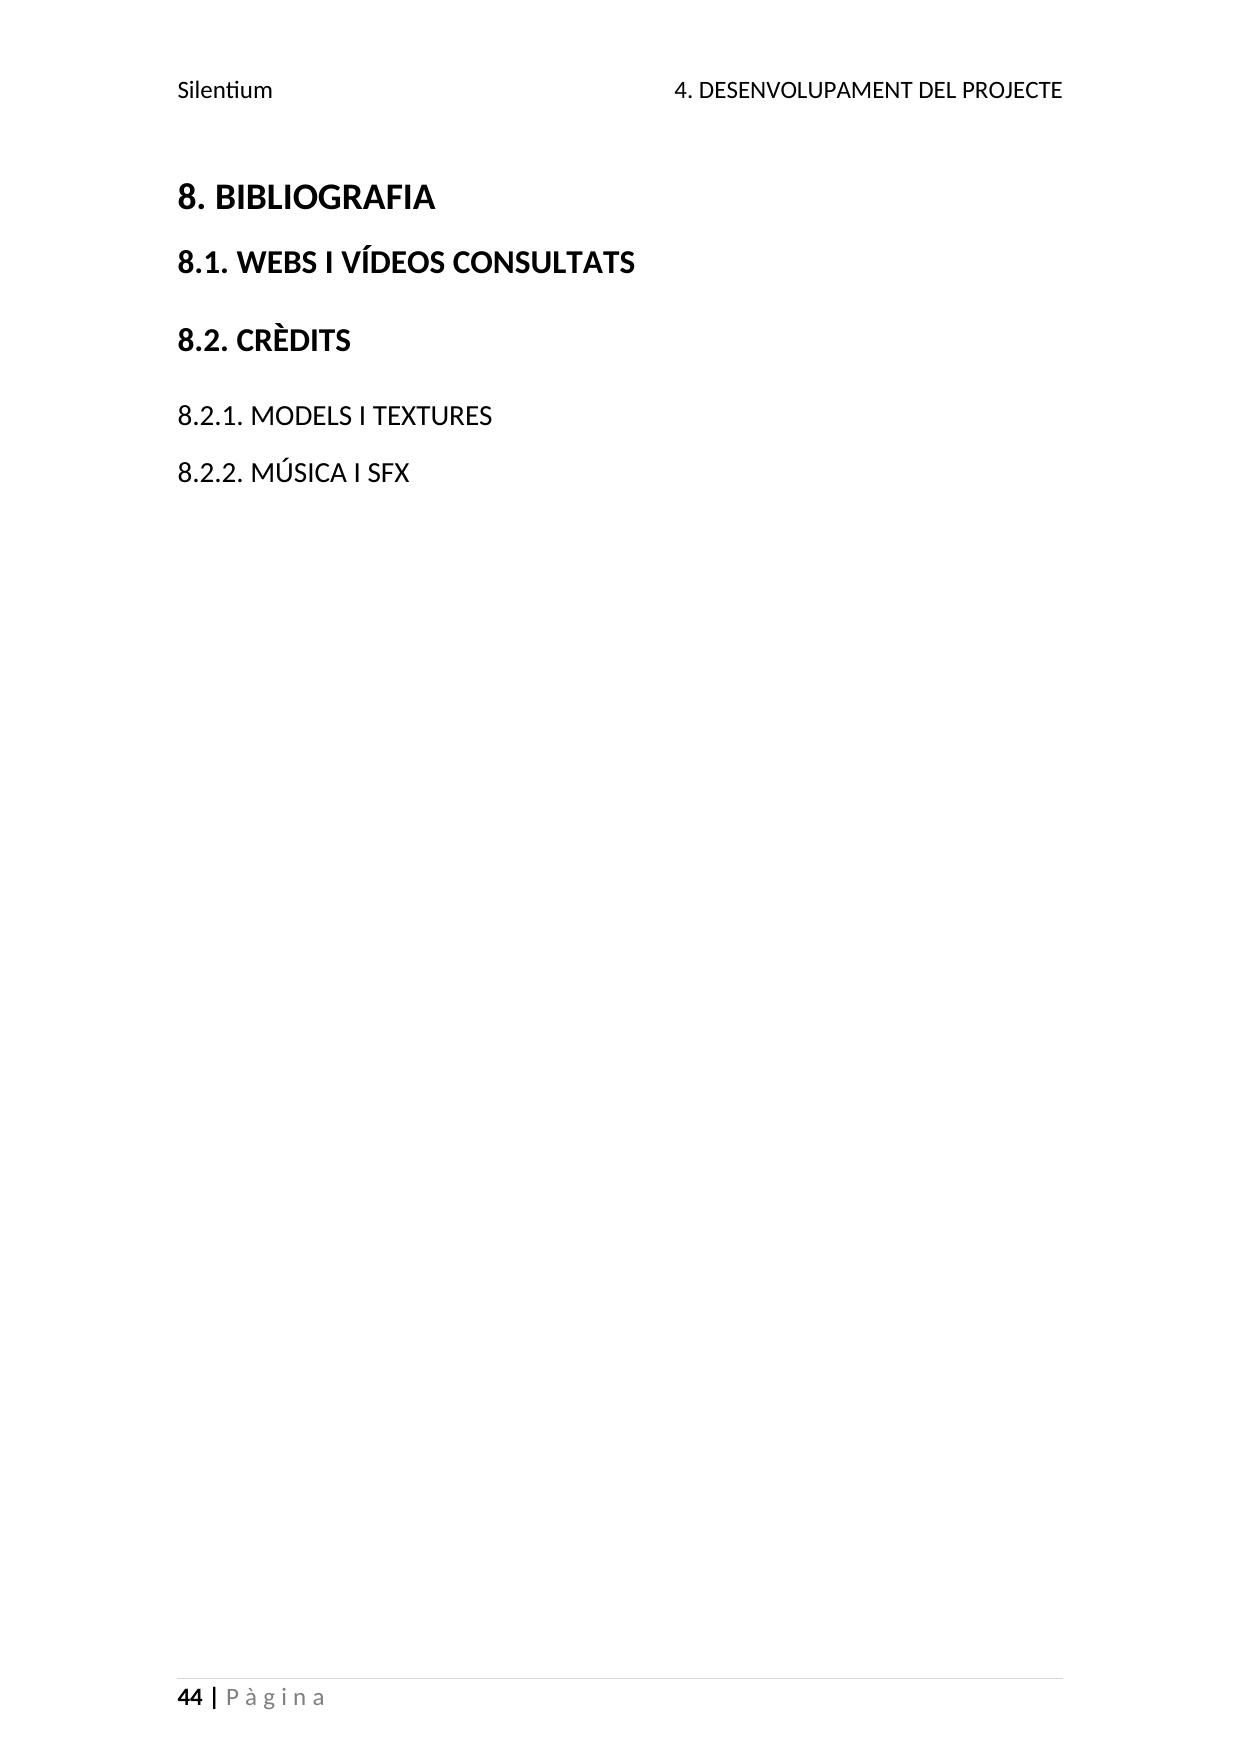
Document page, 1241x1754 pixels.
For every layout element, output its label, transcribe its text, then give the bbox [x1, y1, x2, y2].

subtitle 8.2.1. MODELS I TEXTURES [177, 397, 1063, 432]
subtitle 8.2. CRÈDITS [177, 319, 1063, 360]
subtitle 8. BIBLIOGRAFIA [177, 173, 1063, 218]
subtitle 8.2.2. MÚSICA I SFX [177, 454, 1063, 490]
subtitle 8.1. WEBS I VÍDEOS CONSULTATS [177, 241, 1063, 282]
